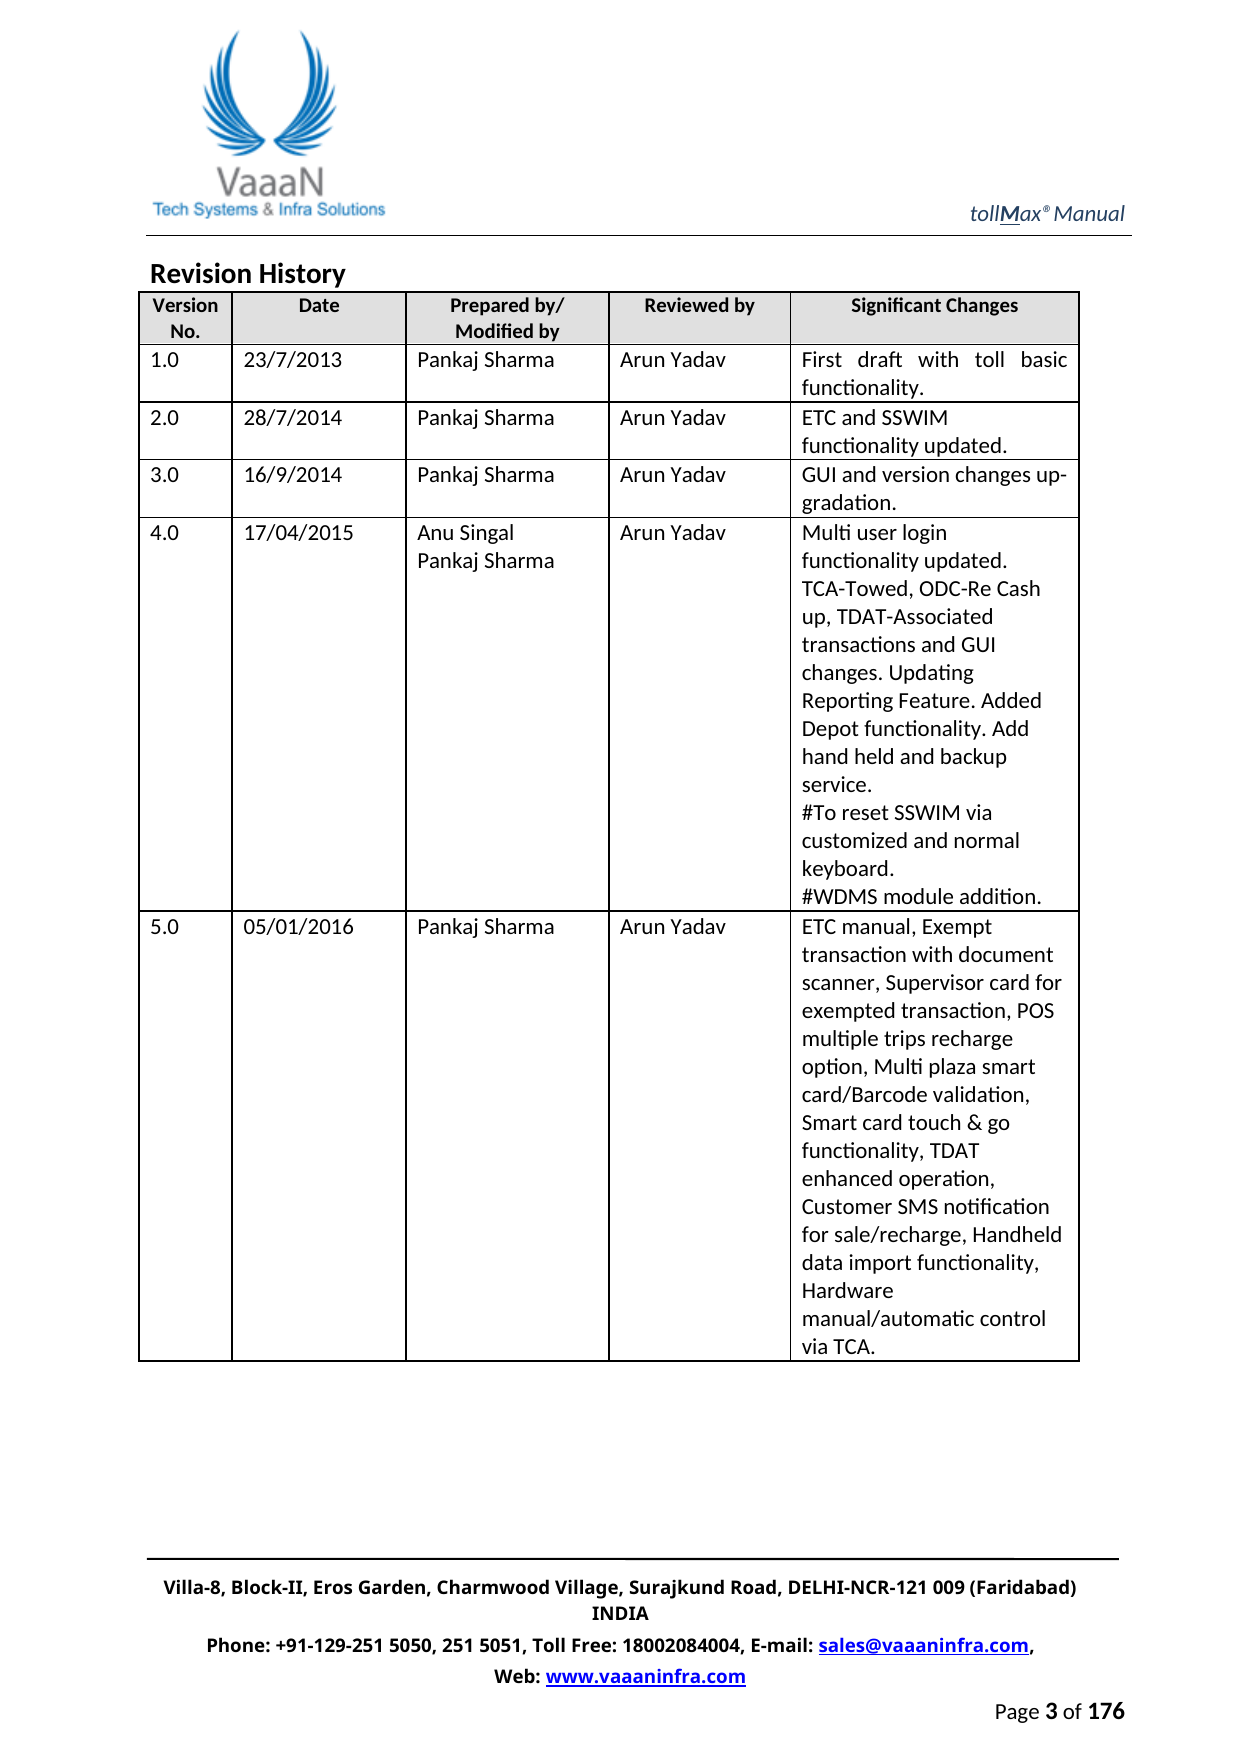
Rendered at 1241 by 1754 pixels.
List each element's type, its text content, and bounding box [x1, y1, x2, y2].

table_cell Pankaj Sharma [407, 345, 608, 401]
table_cell First draft with toll basic functionality. [791, 345, 1078, 401]
table_cell 3.0 [140, 460, 231, 516]
table_header Prepared by/ Modified by [407, 293, 608, 343]
subtitle Revision History [150, 256, 1090, 291]
table_cell Arun Yadav [610, 518, 790, 910]
table_cell ETC and SSWIM functionality updated. [791, 403, 1078, 459]
table_header Significant Changes [791, 293, 1078, 343]
table_header Reviewed by [610, 293, 790, 343]
table_cell Multi user login functionality updated. TCA-Towed, ODC-Re Cash up, TDAT-Associated transactions and GUI changes. Updating Reporting Feature. Added Depot functionality. Add hand held and backup service. #To reset SSWIM via customized and normal keyboard. #WDMS module addition. [791, 518, 1078, 910]
table_cell Anu Singal Pankaj Sharma [407, 518, 608, 910]
table_cell 1.0 [140, 345, 231, 401]
table_cell Arun Yadav [610, 912, 790, 1360]
table_cell Arun Yadav [610, 345, 790, 401]
table_header Date [233, 293, 405, 343]
table_cell 5.0 [140, 912, 231, 1360]
table_cell GUI and version changes up-gradation. [791, 460, 1078, 516]
table_cell Arun Yadav [610, 460, 790, 516]
table_cell Arun Yadav [610, 403, 790, 459]
table_cell Pankaj Sharma [407, 912, 608, 1360]
table_cell 16/9/2014 [233, 460, 405, 516]
picture [150, 28, 389, 222]
table_cell Pankaj Sharma [407, 460, 608, 516]
table_cell 2.0 [140, 403, 231, 459]
table_cell Pankaj Sharma [407, 403, 608, 459]
table_cell ETC manual, Exempt transaction with document scanner, Supervisor card for exempted transaction, POS multiple trips recharge option, Multi plaza smart card/Barcode validation, Smart card touch & go functionality, TDAT enhanced operation, Customer SMS notification for sale/recharge, Handheld data import functionality, Hardware manual/automatic control via TCA. [791, 912, 1078, 1360]
table_cell 4.0 [140, 518, 231, 910]
table_cell 05/01/2016 [233, 912, 405, 1360]
table_cell 23/7/2013 [233, 345, 405, 401]
table_cell 28/7/2014 [233, 403, 405, 459]
table_header Version No. [140, 293, 231, 343]
table_cell 17/04/2015 [233, 518, 405, 910]
